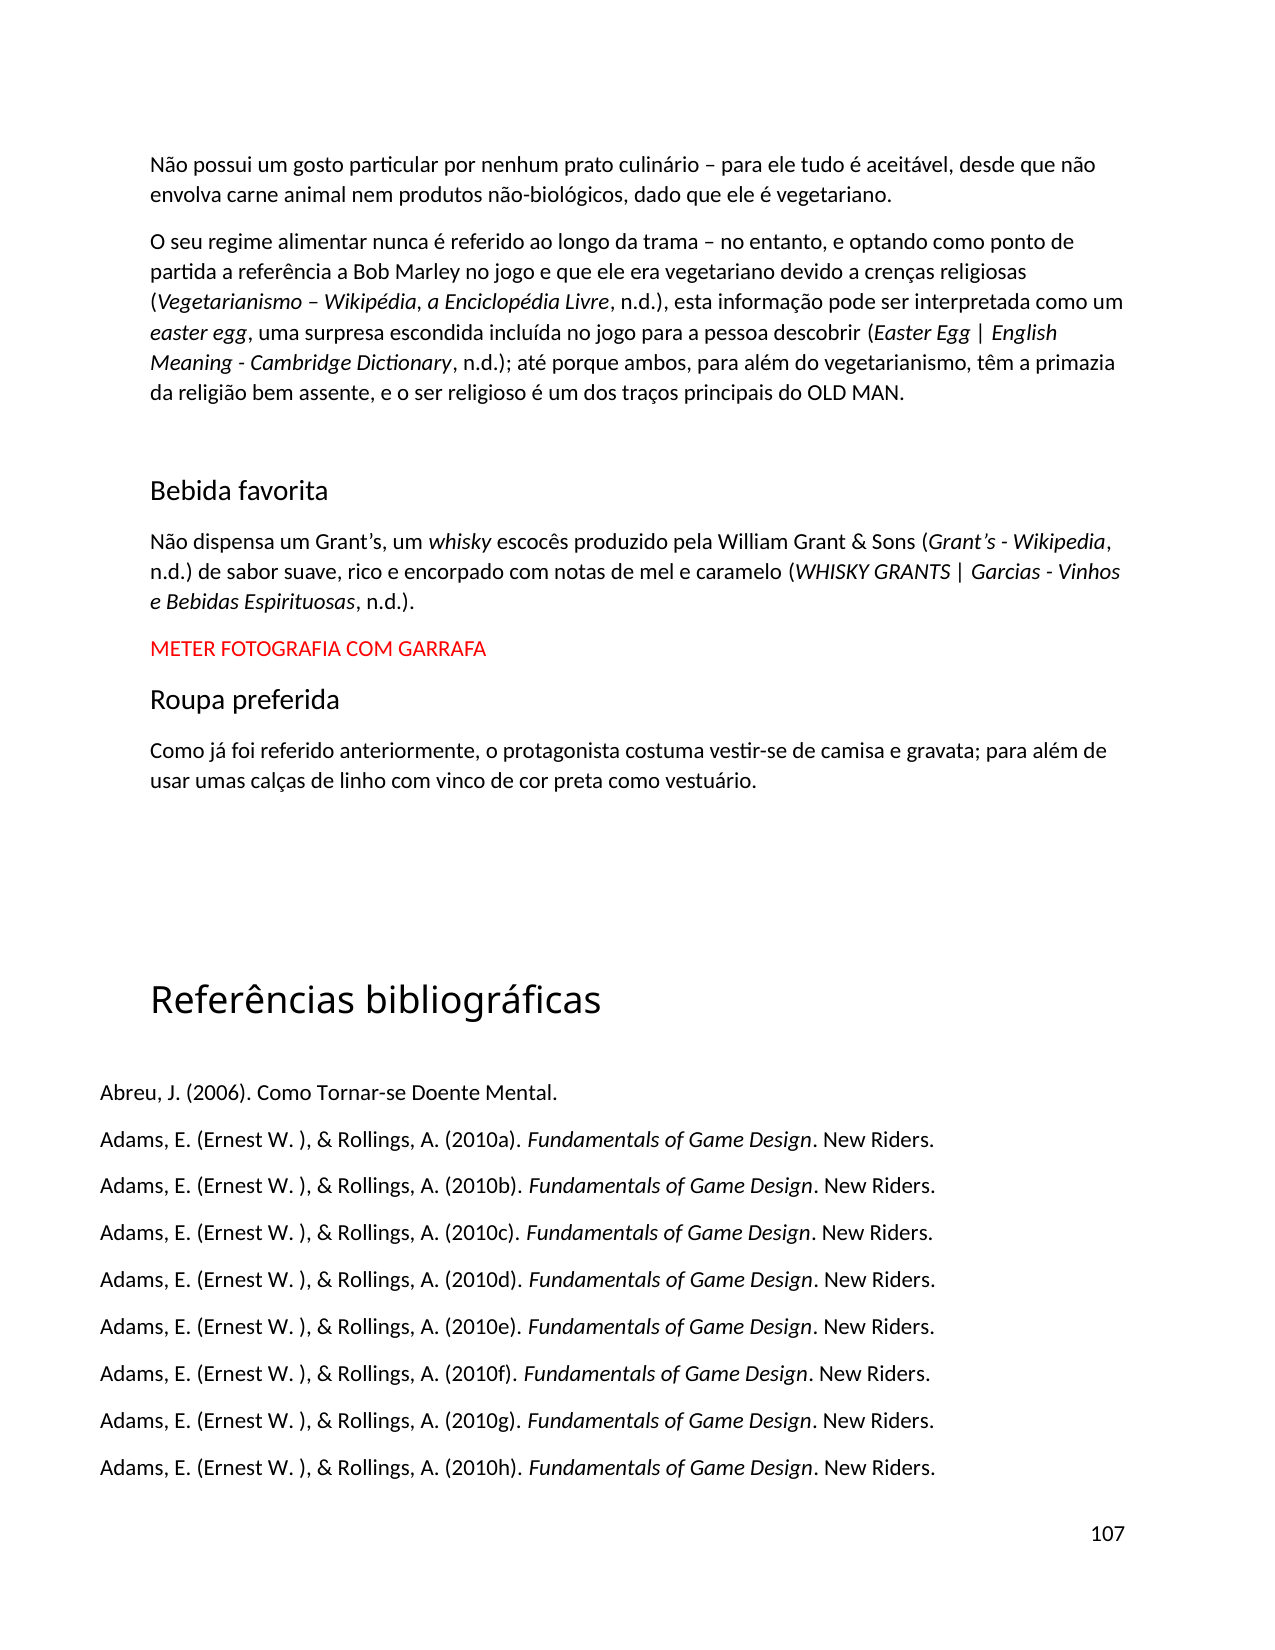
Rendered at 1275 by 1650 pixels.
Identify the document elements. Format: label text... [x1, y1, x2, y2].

text METER FOTOGRAFIA COM GARRAFA [150, 634, 1125, 662]
text Não dispensa um Grant’s, um whisky escocês produzido pela William Grant & Sons de sabor suave, rico e encorpado com notas de mel e caramelo [150, 527, 1125, 615]
text Bebida favorita [150, 472, 1125, 507]
text O seu regime alimentar nunca é referido ao longo da trama – no entanto, e optando como ponto de partida a referência a Bob Marley no jogo e que ele era vegetariano devido a crenças religiosas , esta informação pode ser interpretada como um easter egg, uma surpresa escondida incluída no jogo para a pessoa descobrir ; até porque ambos, para além do vegetarianismo, têm a primazia da religião bem assente, e o ser religioso é um dos traços principais do OLD MAN. [150, 227, 1125, 406]
text Não possui um gosto particular por nenhum prato culinário – para ele tudo é aceitável, desde que não envolva carne animal nem produtos não-biológicos, dado que ele é vegetariano. [150, 150, 1125, 208]
text Roupa preferida [150, 681, 1125, 717]
text Como já foi referido anteriormente, o protagonista costuma vestir-se de camisa e gravata; para além de usar umas calças de linho com vinco de cor preta como vestuário. [150, 736, 1125, 794]
subtitle Referências bibliográficas [150, 973, 1125, 1024]
